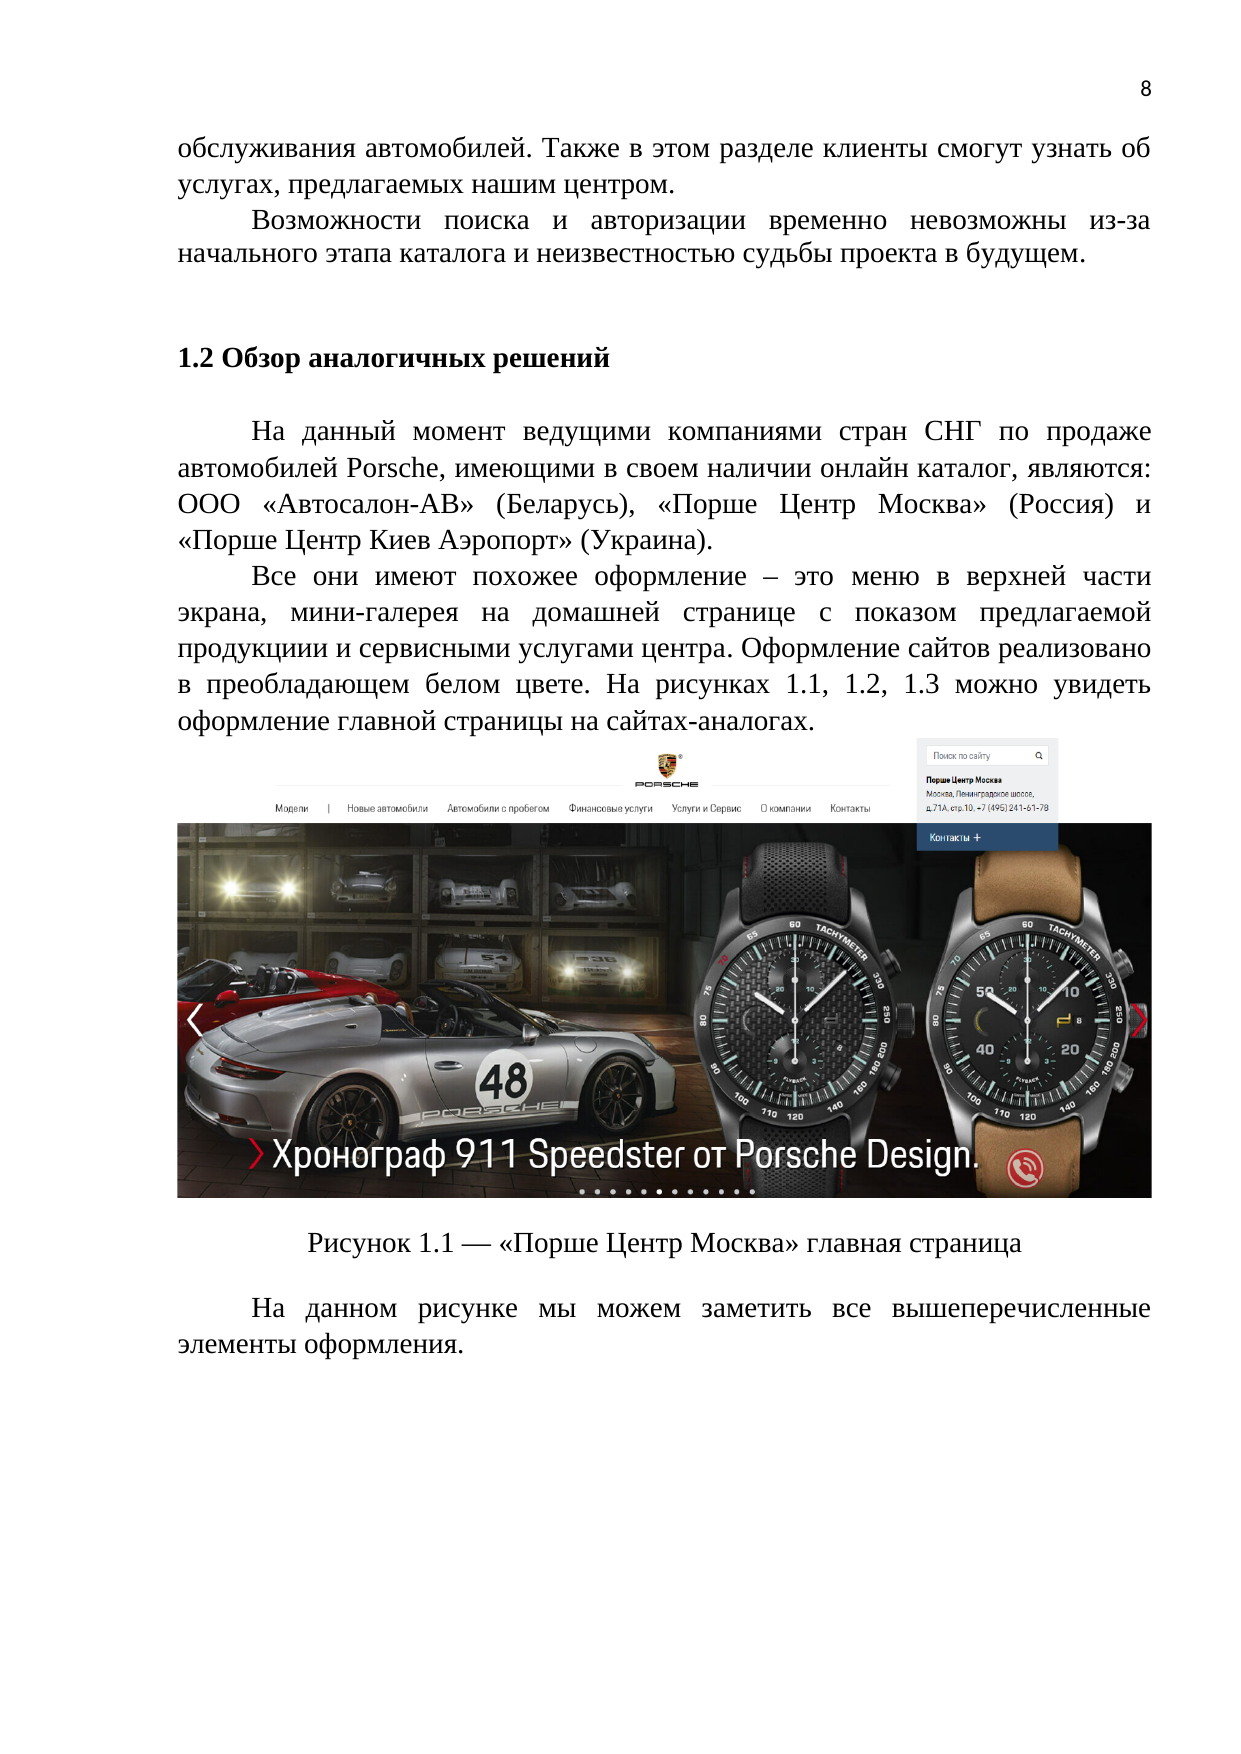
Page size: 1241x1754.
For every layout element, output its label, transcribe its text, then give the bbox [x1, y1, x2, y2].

text Возможности поиска и авторизации временно невозможны из-за начального этапа каталога и неизвестностью судьбы проекта в будущем. [177, 202, 1152, 269]
text Все они имеют похожее оформление – это меню в верхней части экрана, мини-галерея на домашней странице с показом предлагаемой продукциии и сервисными услугами центра. Оформление сайтов реализовано в преобладающем белом цвете. На рисунках 1.1, 1.2, 1.3 можно увидеть оформление главной страницы на сайтах-аналогах. [177, 558, 1152, 736]
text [177, 130, 1152, 199]
subtitle 1.2 Обзор аналогичных решений [177, 340, 1152, 374]
text Рисунок 1.1 — «Порше Центр Москва» главная страница [177, 1225, 1152, 1259]
picture [177, 738, 1152, 1198]
text На данном рисунке мы можем заметить все вышеперечисленные элементы оформления. [177, 1291, 1152, 1360]
text На данный момент ведущими компаниями стран СНГ по продаже автомобилей Porsche, имеющими в своем наличии онлайн каталог, являются: ООО «Автосалон-АВ» (Беларусь), «Порше Центр Москва» (Россия) и «Порше Центр Киев Аэропорт» (Украина). [177, 413, 1152, 556]
